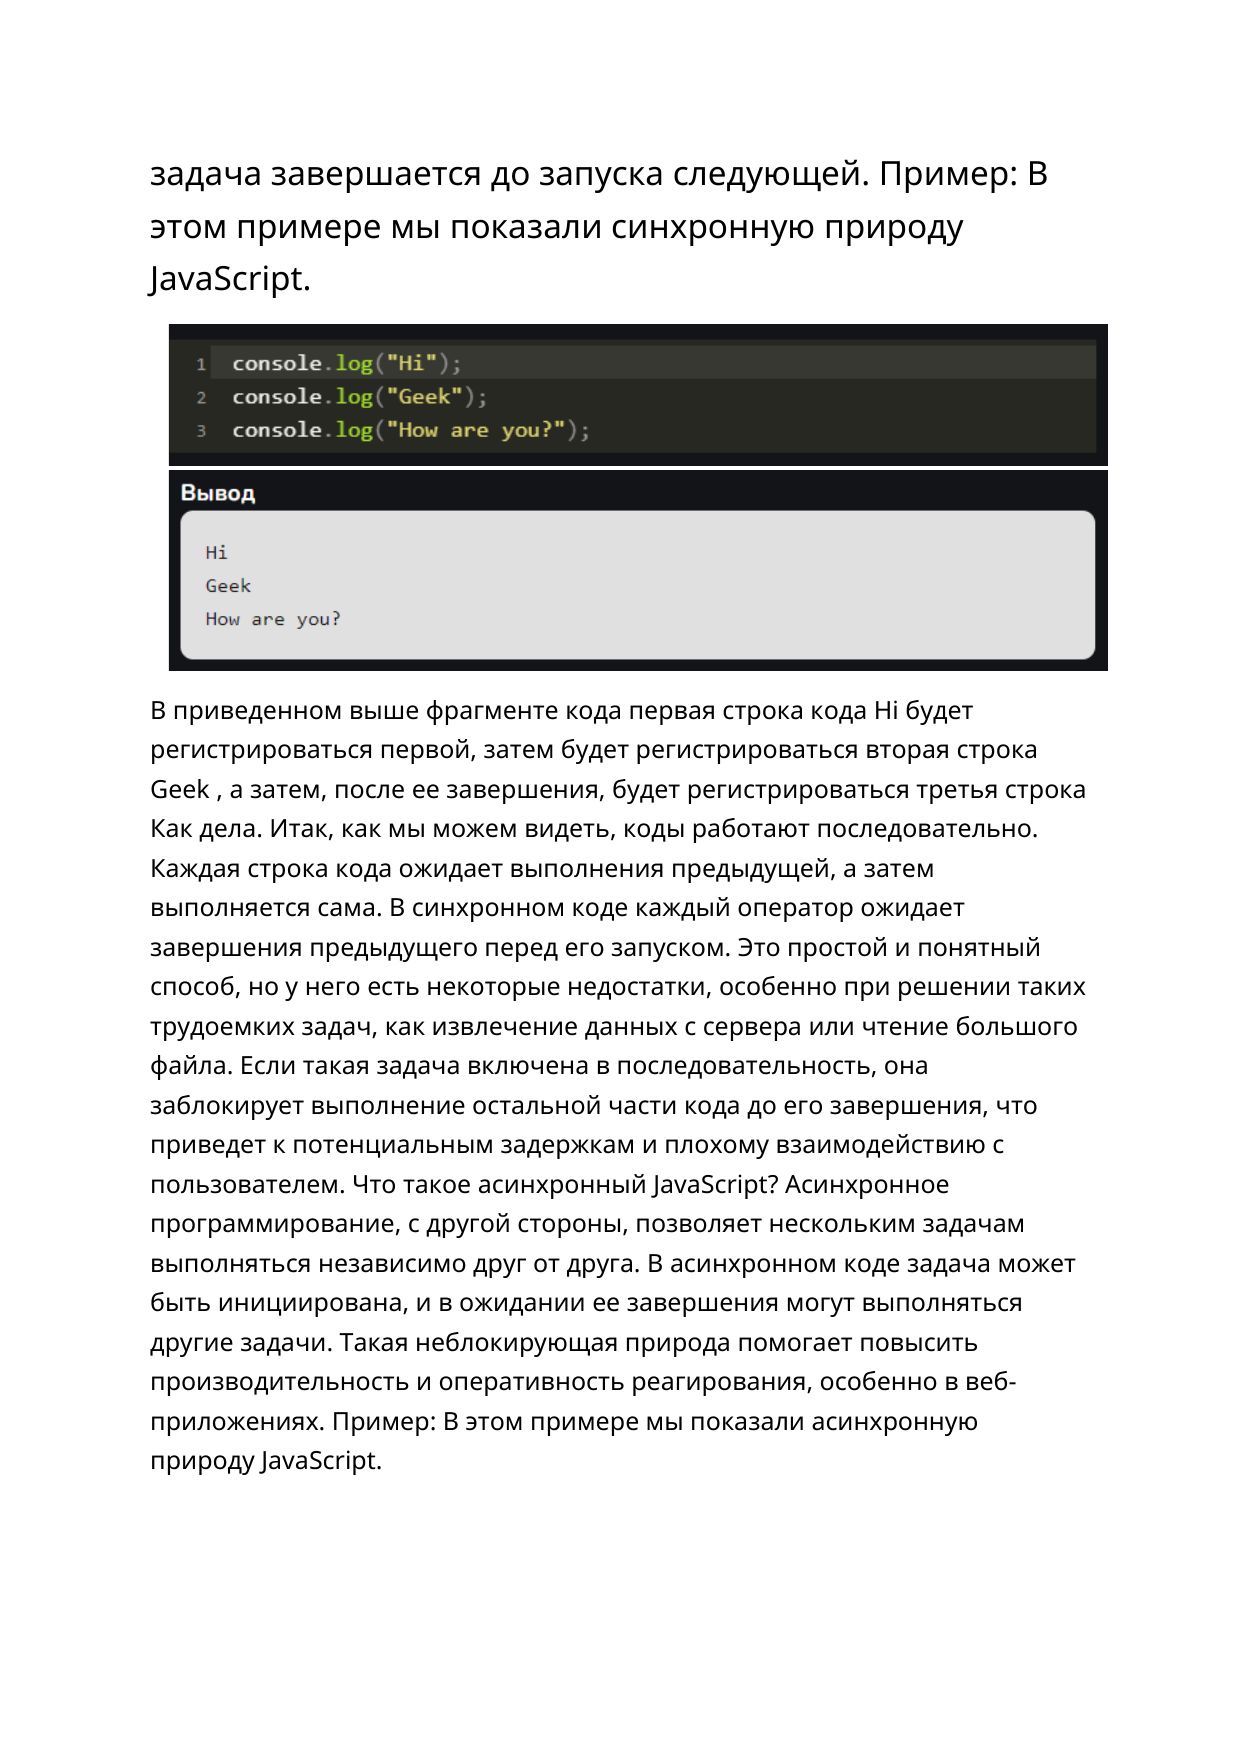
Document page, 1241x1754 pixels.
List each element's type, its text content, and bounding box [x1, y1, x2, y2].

text В приведенном выше фрагменте кода первая строка кода Hi будет регистрироваться первой, затем будет регистрироваться вторая строка Geek , а затем, после ее завершения, будет регистрироваться третья строка Как дела. Итак, как мы можем видеть, коды работают последовательно. Каждая строка кода ожидает выполнения предыдущей, а затем выполняется сама. В синхронном коде каждый оператор ожидает завершения предыдущего перед его запуском. Это простой и понятный способ, но у него есть некоторые недостатки, особенно при решении таких трудоемких задач, как извлечение данных с сервера или чтение большого файла. Если такая задача включена в последовательность, она заблокирует выполнение остальной части кода до его завершения, что приведет к потенциальным задержкам и плохому взаимодействию с пользователем. Что такое асинхронный JavaScript? Асинхронное программирование, с другой стороны, позволяет нескольким задачам выполняться независимо друг от друга. В асинхронном коде задача может быть инициирована, и в ожидании ее завершения могут выполняться другие задачи. Такая неблокирующая природа помогает повысить производительность и оперативность реагирования, особенно в веб-приложениях. Пример: В этом примере мы показали асинхронную природу JavaScript. [150, 693, 1090, 1477]
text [150, 150, 1090, 301]
